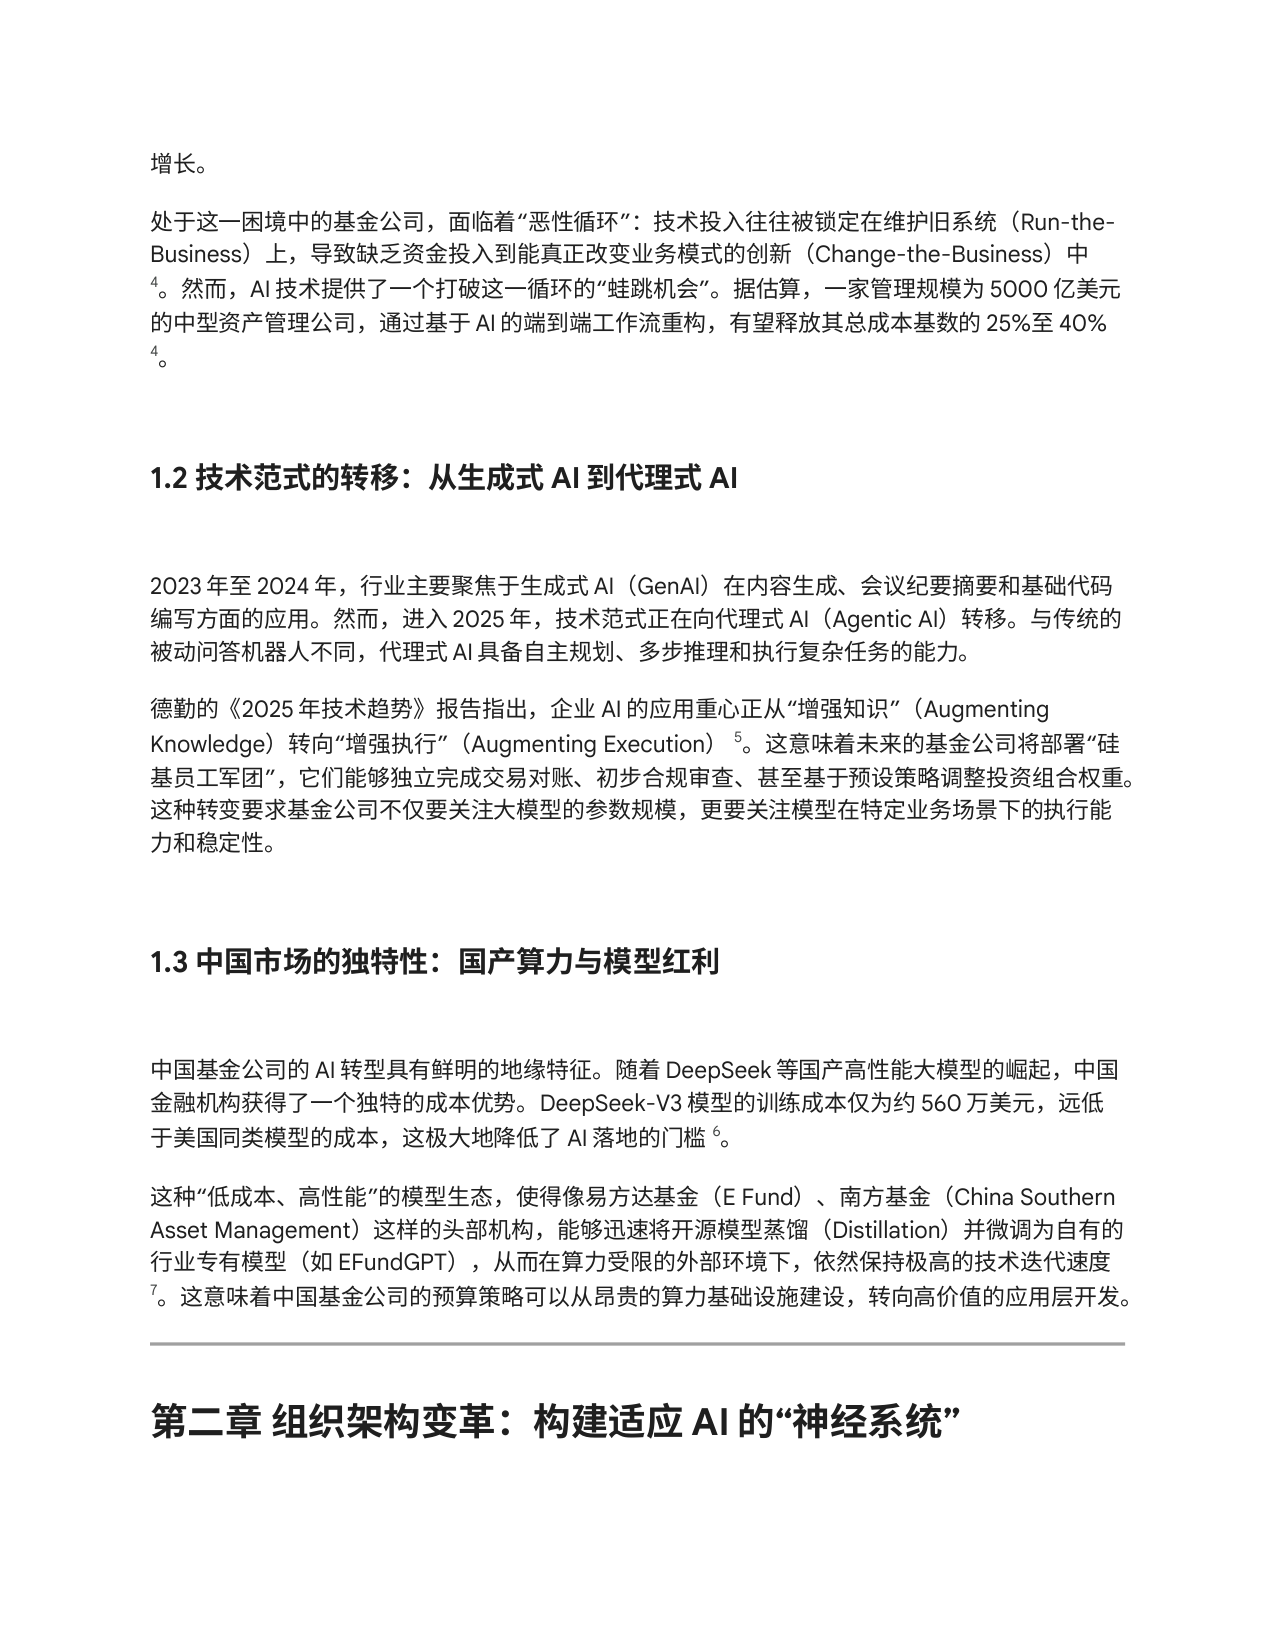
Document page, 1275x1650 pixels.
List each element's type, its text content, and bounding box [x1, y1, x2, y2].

subtitle 1.2 技术范式的转移：从生成式AI到代理式AI [150, 460, 1125, 497]
text 中国基金公司的AI转型具有鲜明的地缘特征。随着DeepSeek等国产高性能大模型的崛起，中国金融机构获得了一个独特的成本优势。DeepSeek-V3模型的训练成本仅为约560万美元，远低于美国同类模型的成本，这极大地降低了AI落地的门槛 6。 [150, 1057, 1125, 1154]
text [150, 150, 1125, 179]
subtitle 第二章 组织架构变革：构建适应AI的“神经系统” [150, 1399, 1125, 1446]
text 这种“低成本、高性能”的模型生态，使得像易方达基金（E Fund）、南方基金（China Southern Asset Management）这样的头部机构，能够迅速将开源模型蒸馏（Distillation）并微调为自有的行业专有模型（如EFundGPT），从而在算力受限的外部环境下，依然保持极高的技术迭代速度 7。这意味着中国基金公司的预算策略可以从昂贵的算力基础设施建设，转向高价值的应用层开发。 [150, 1183, 1125, 1313]
text 处于这一困境中的基金公司，面临着“恶性循环”：技术投入往往被锁定在维护旧系统（Run-the-Business）上，导致缺乏资金投入到能真正改变业务模式的创新（Change-the-Business）中 4。然而，AI技术提供了一个打破这一循环的“蛙跳机会”。据估算，一家管理规模为5000亿美元的中型资产管理公司，通过基于AI的端到端工作流重构，有望释放其总成本基数的25%至40% 4。 [150, 208, 1125, 373]
subtitle 1.3 中国市场的独特性：国产算力与模型红利 [150, 945, 1125, 981]
text 2023年至2024年，行业主要聚焦于生成式AI（GenAI）在内容生成、会议纪要摘要和基础代码编写方面的应用。然而，进入2025年，技术范式正在向代理式AI（Agentic AI）转移。与传统的被动问答机器人不同，代理式AI具备自主规划、多步推理和执行复杂任务的能力。 [150, 572, 1125, 666]
text 德勤的《2025年技术趋势》报告指出，企业AI的应用重心正从“增强知识”（Augmenting Knowledge）转向“增强执行”（Augmenting Execution） 5。这意味着未来的基金公司将部署“硅基员工军团”，它们能够独立完成交易对账、初步合规审查、甚至基于预设策略调整投资组合权重。这种转变要求基金公司不仅要关注大模型的参数规模，更要关注模型在特定业务场景下的执行能力和稳定性。 [150, 695, 1125, 858]
